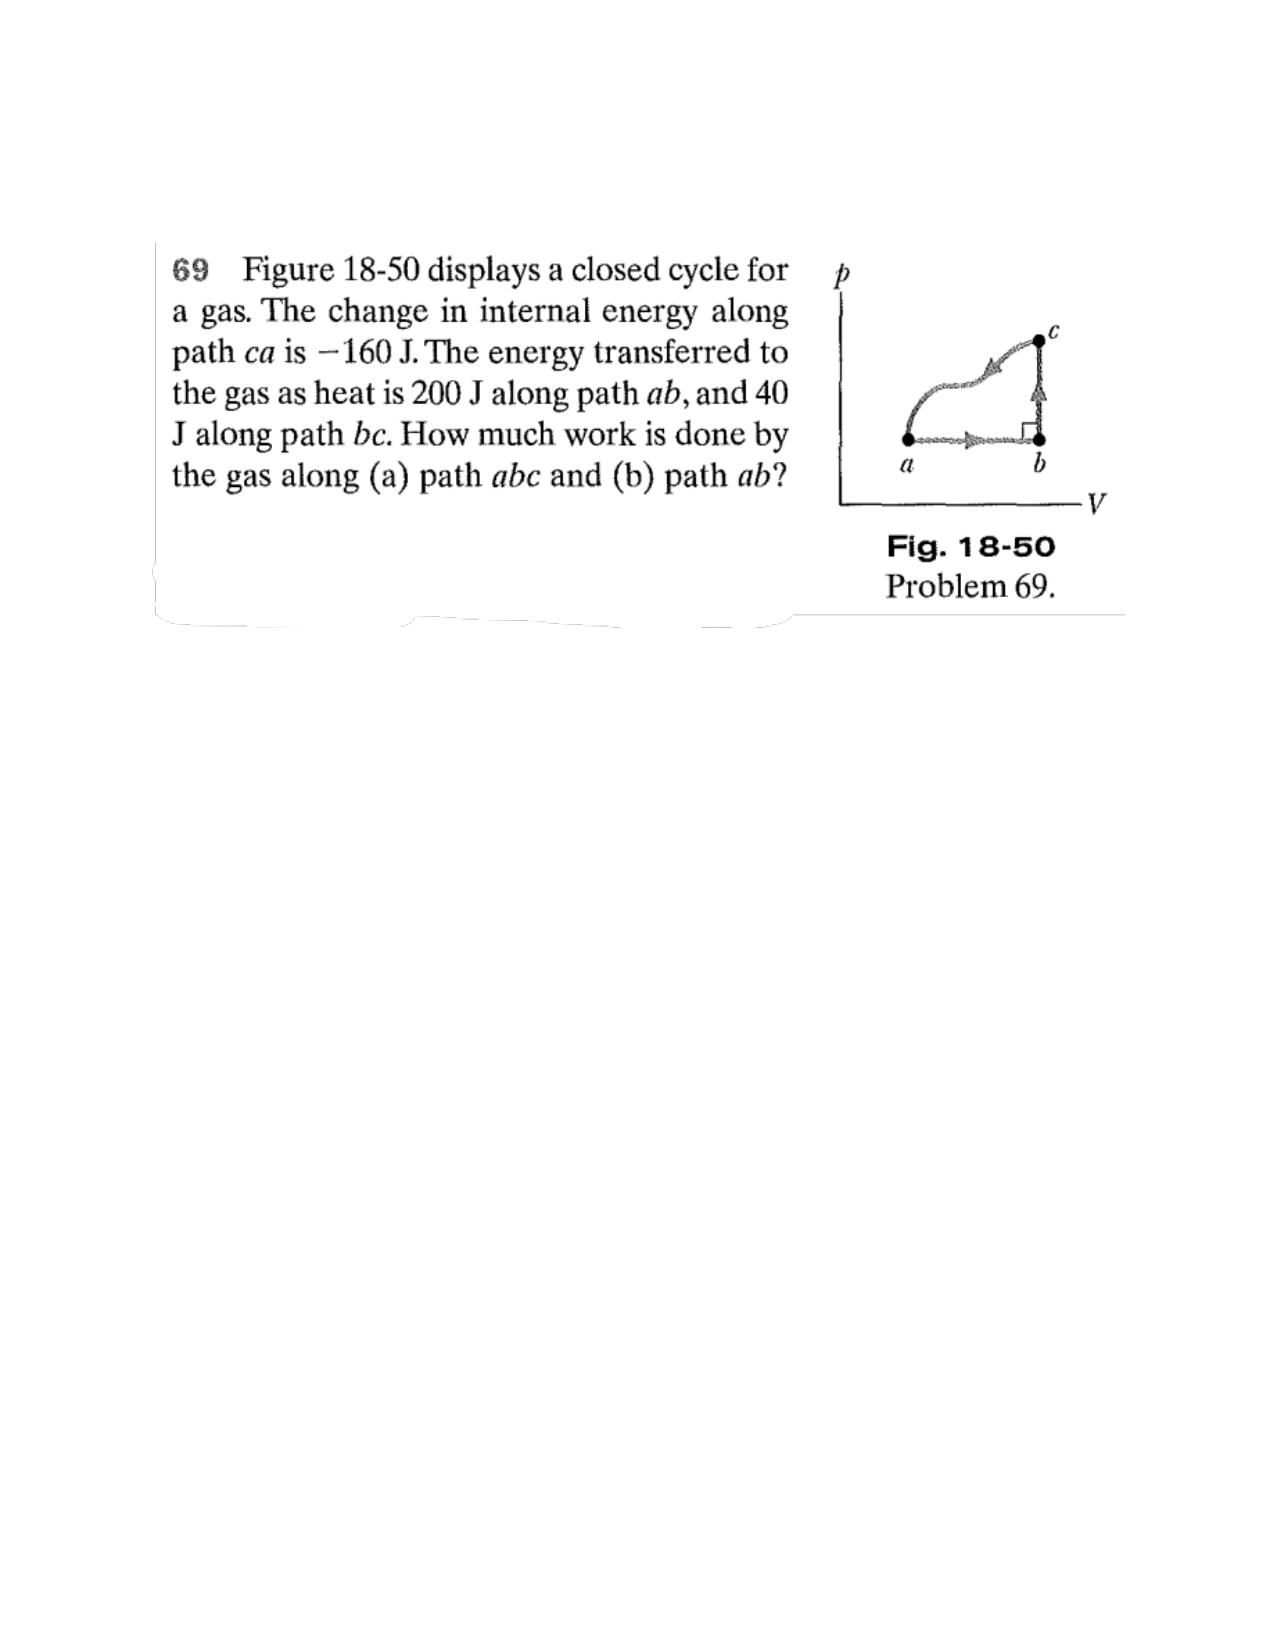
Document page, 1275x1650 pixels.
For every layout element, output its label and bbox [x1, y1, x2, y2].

picture [150, 243, 1125, 629]
